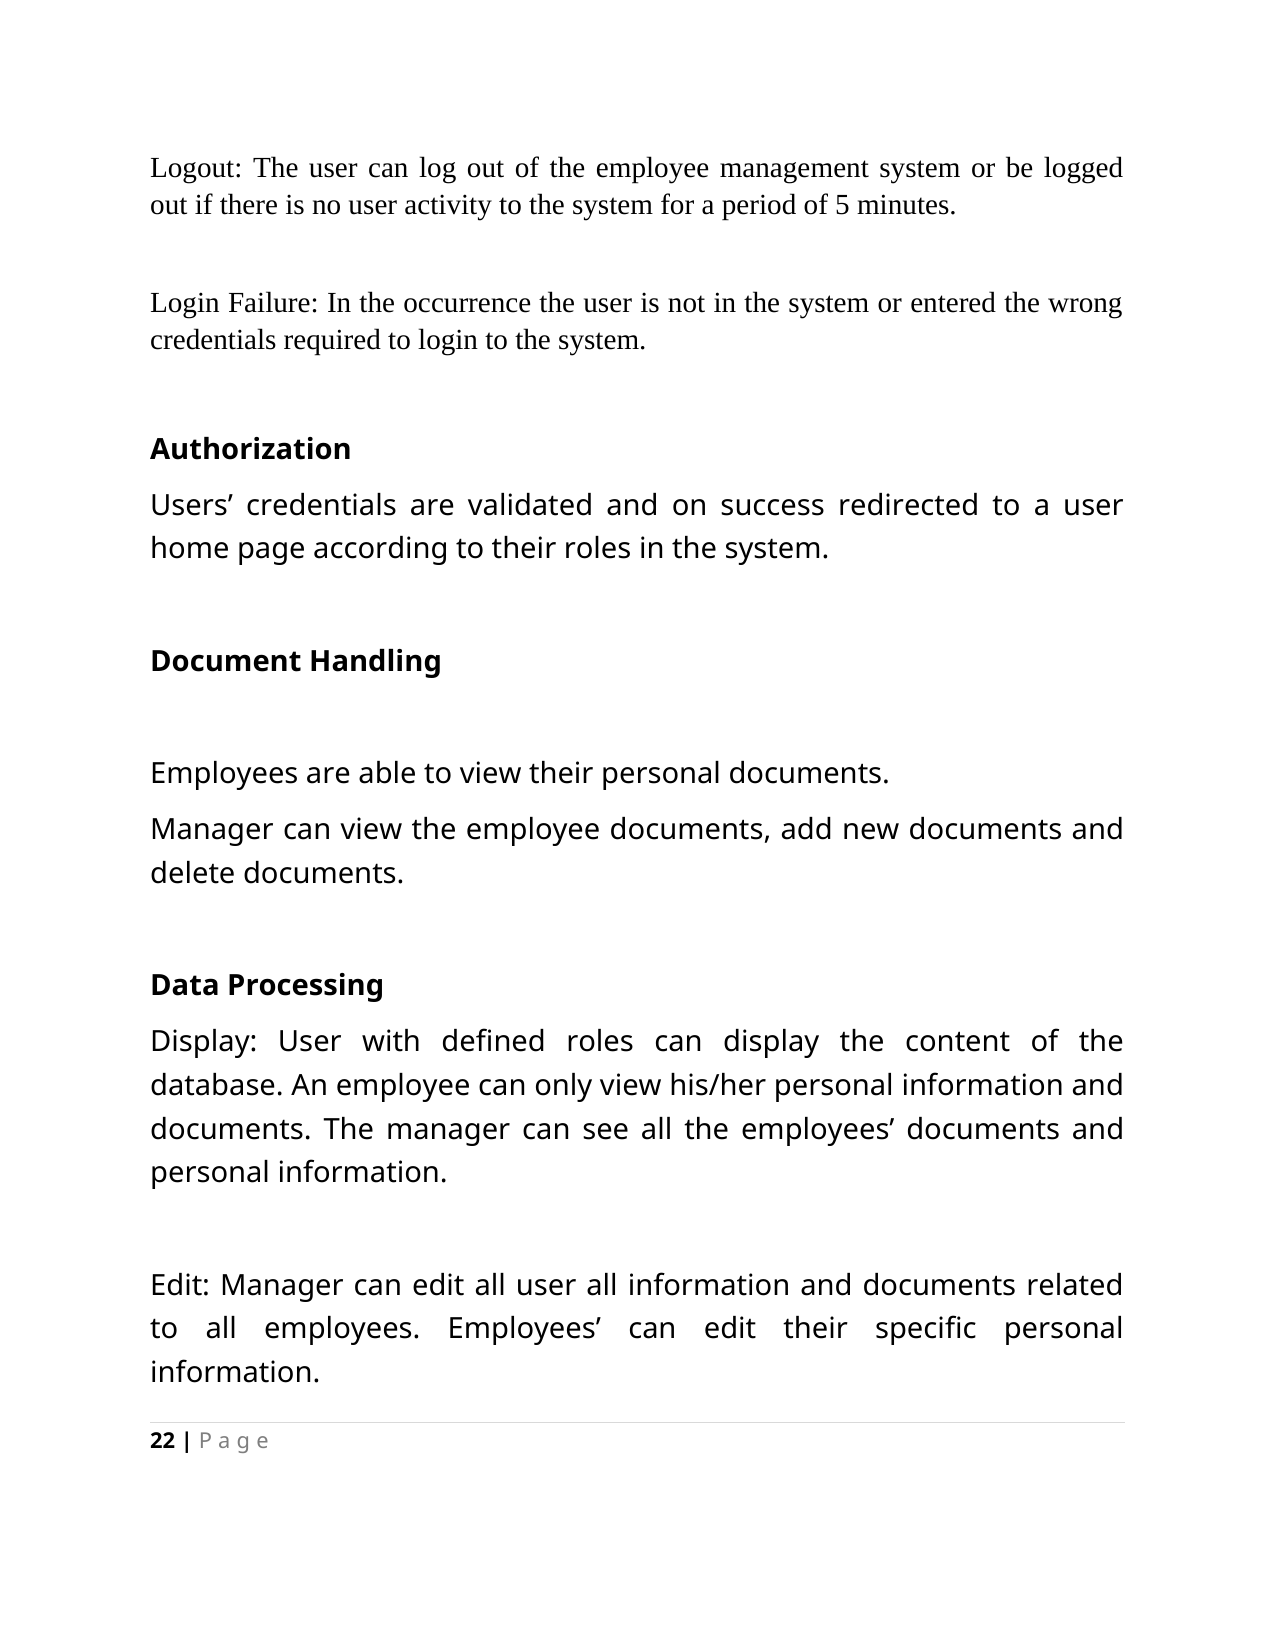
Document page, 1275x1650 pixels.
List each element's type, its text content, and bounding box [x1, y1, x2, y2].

text Employees are able to view their personal documents. [150, 752, 1125, 792]
text Login Failure: In the occurrence the user is not in the system or entered the wrong credentials required to login to the system. [150, 286, 1125, 356]
text Document Handling [150, 640, 1125, 680]
text Manager can view the employee documents, add new documents and delete documents. [150, 808, 1125, 892]
text Logout: The user can log out of the employee management system or be logged out if there is no user activity to the system for a period of 5 minutes. [150, 150, 1125, 220]
text Edit: Manager can edit all user all information and documents related to all employees. Employees’ can edit their specific personal information. [150, 1264, 1125, 1391]
text Data Processing [150, 964, 1125, 1004]
text Users’ credentials are validated and on success redirected to a user home page according to their roles in the system. [150, 484, 1125, 567]
text Display: User with defined roles can display the content of the database. An employee can only view his/her personal information and documents. The manager can see all the employees’ documents and personal information. [150, 1021, 1125, 1191]
text Authorization [150, 428, 1125, 468]
